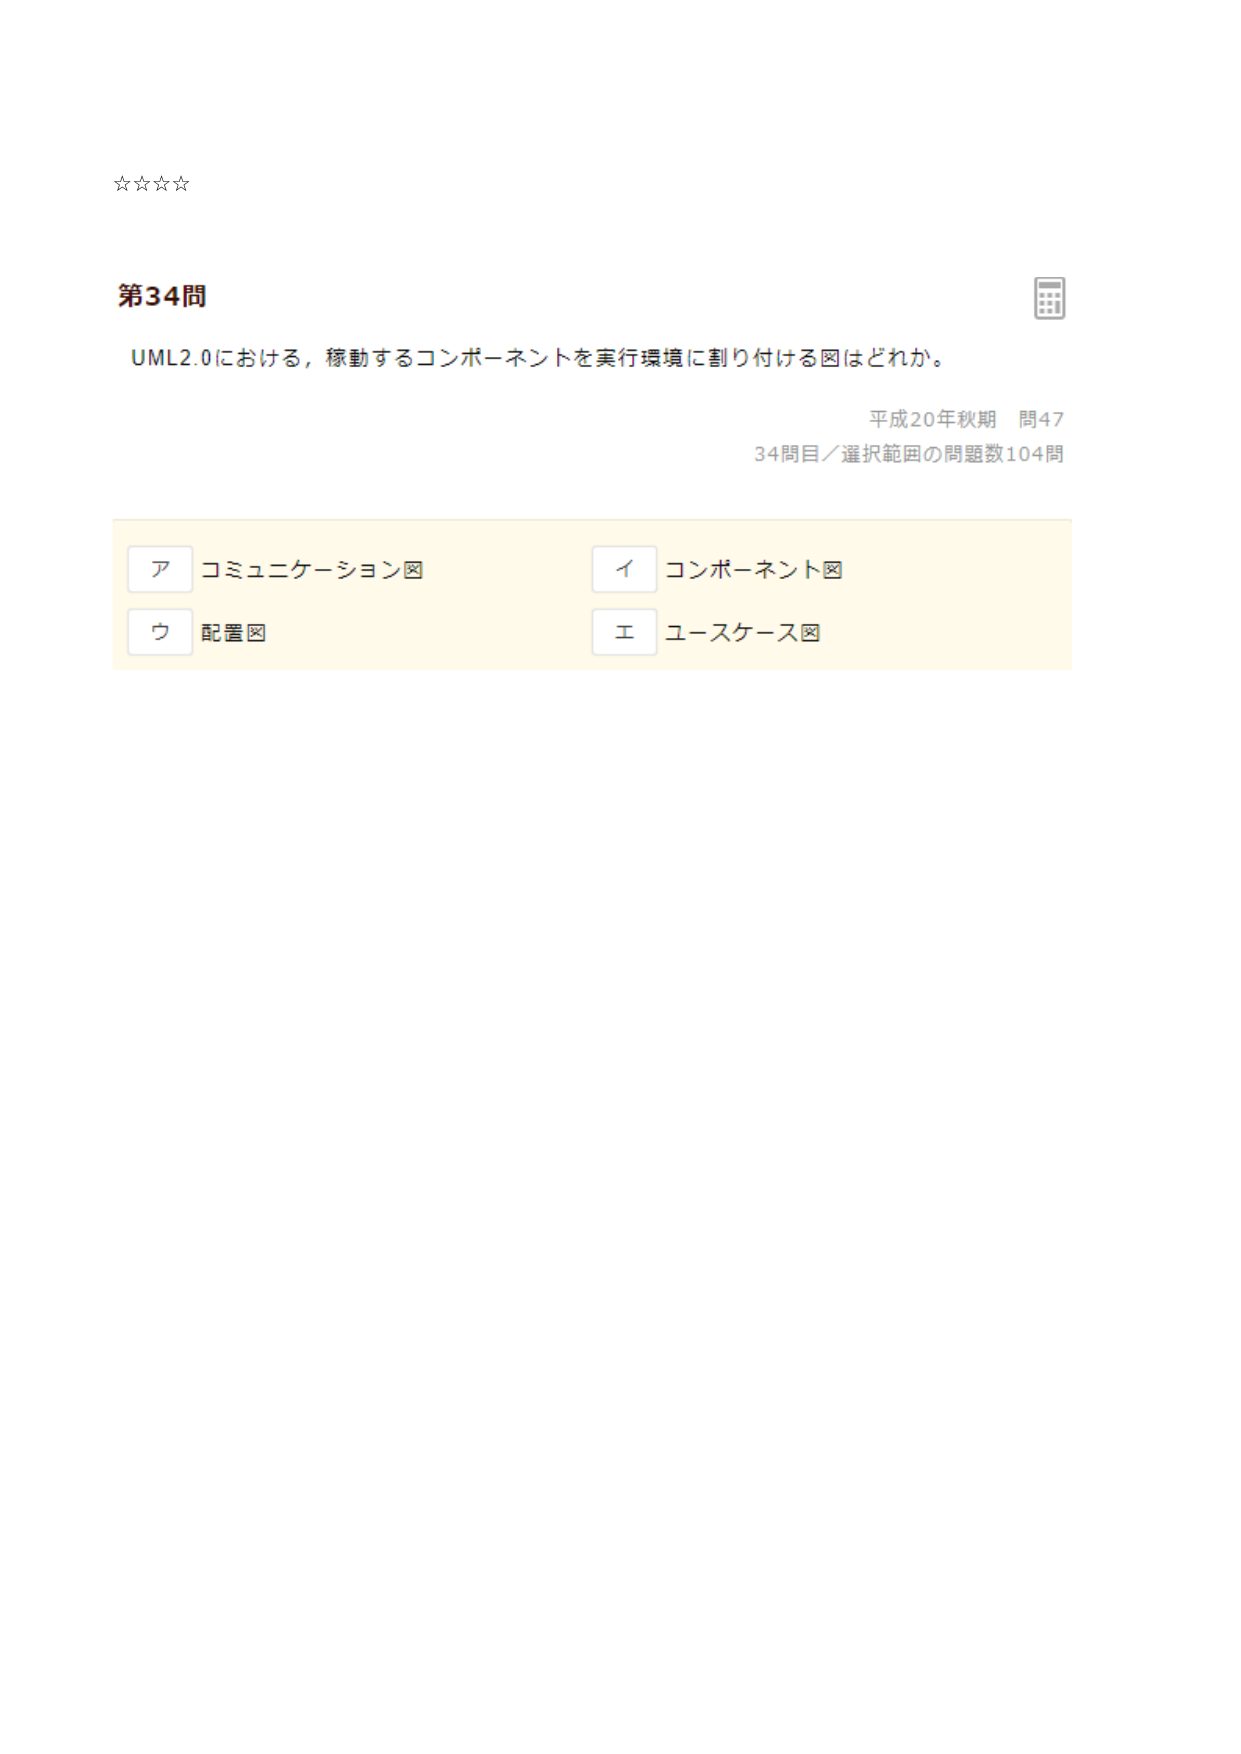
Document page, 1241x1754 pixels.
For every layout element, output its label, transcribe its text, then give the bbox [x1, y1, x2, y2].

picture [112, 277, 1072, 670]
text ☆☆☆☆ [112, 164, 1128, 202]
